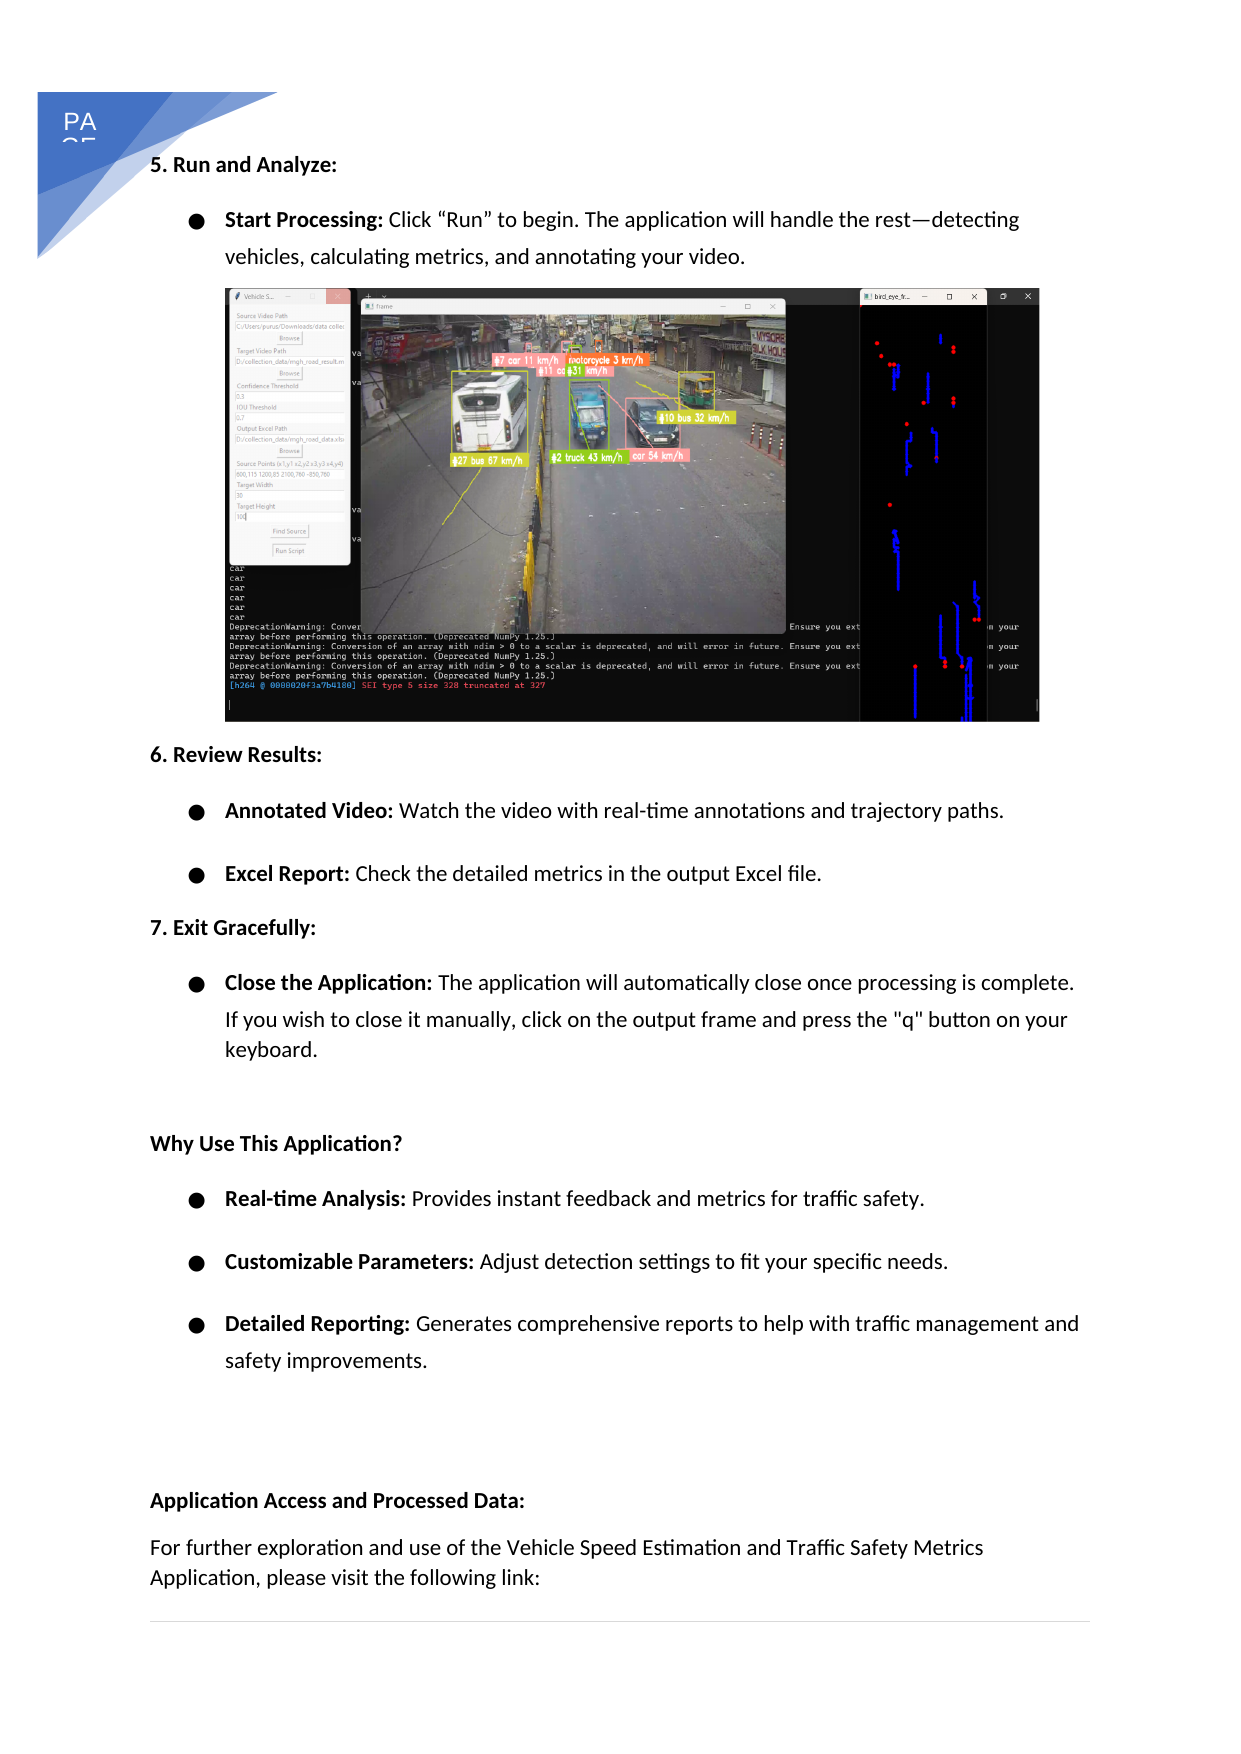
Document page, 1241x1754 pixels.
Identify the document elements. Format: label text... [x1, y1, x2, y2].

picture [225, 288, 1040, 722]
text Why Use This Application? [150, 1129, 1090, 1157]
list Detailed Reporting: Generates comprehensive reports to help with traffic management and safety improvements. [187, 1301, 1090, 1374]
list Start Processing: Click “Run” to begin. The application will handle the rest—detecting vehicles, calculating metrics, and annotating your video. [187, 197, 1090, 270]
picture [37, 92, 279, 261]
list Annotated Video: Watch the video with real-time annotations and trajectory paths. [187, 787, 1090, 830]
text 6. Review Results: [150, 741, 1090, 769]
list Real-time Analysis: Provides instant feedback and metrics for traffic safety. [187, 1176, 1090, 1218]
text 5. Run and Analyze: [150, 150, 1090, 178]
text For further exploration and use of the Vehicle Speed Estimation and Traffic Safety Metrics Application, please visit the following link: [150, 1533, 1090, 1592]
list Close the Application: The application will automatically close once processing is complete. If you wish to close it manually, click on the output frame and press the "q" button on your keyboard. [187, 960, 1090, 1063]
text 7. Exit Gracefully: [150, 913, 1090, 941]
list Excel Report: Check the detailed metrics in the output Excel file. [187, 850, 1090, 893]
text Application Access and Processed Data: [150, 1486, 1090, 1514]
list Customizable Parameters: Adjust detection settings to fit your specific needs. [187, 1238, 1090, 1281]
